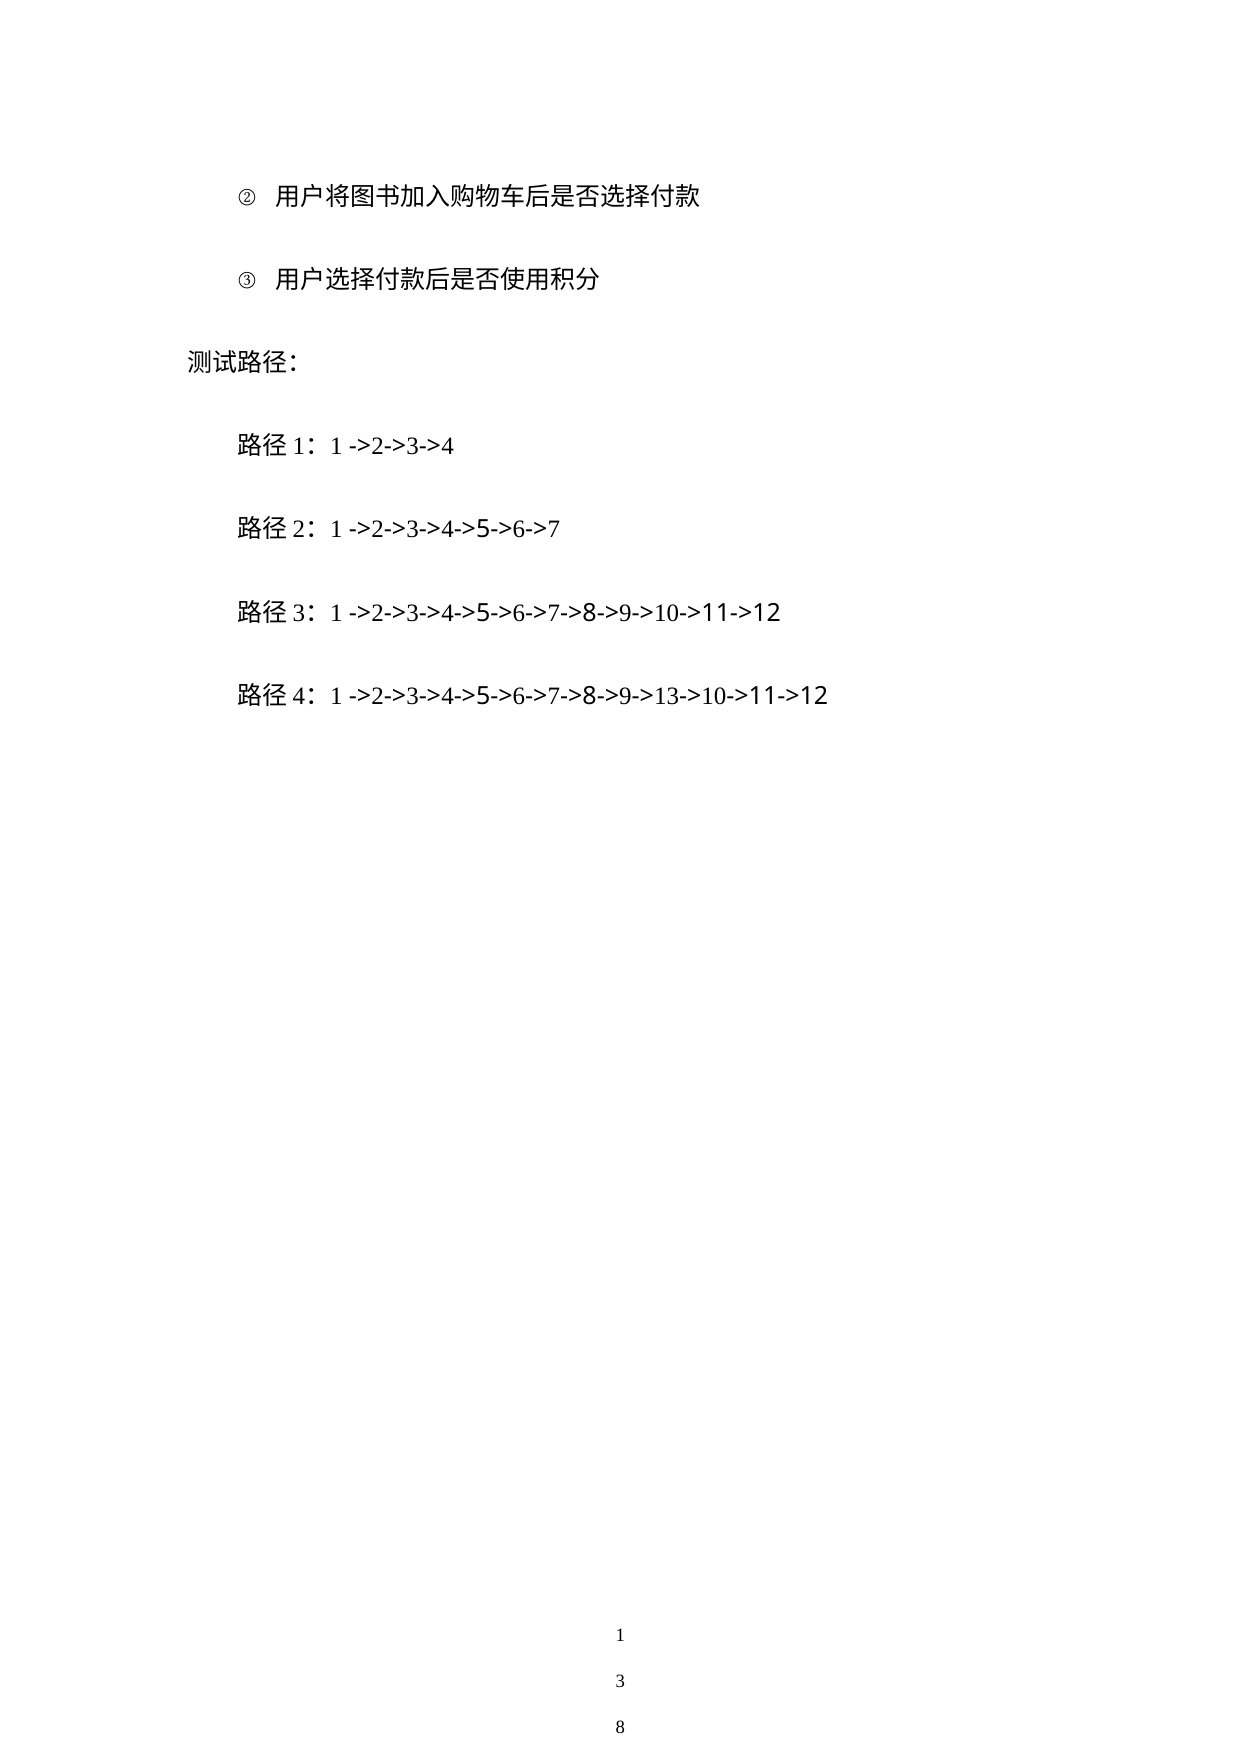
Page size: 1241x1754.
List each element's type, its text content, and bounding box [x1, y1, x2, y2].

text 路径3：1 ->2->3->4->5->6->7->8->9->10->11->12 [187, 578, 1053, 643]
text 测试路径： [187, 328, 1053, 393]
text 路径4：1 ->2->3->4->5->6->7->8->9->13->10->11->12 [187, 661, 1053, 726]
list 用户将图书加入购物车后是否选择付款 [237, 162, 1053, 227]
text 路径2：1 ->2->3->4->5->6->7 [187, 494, 1053, 559]
text 路径1：1 ->2->3->4 [187, 411, 1053, 476]
list 用户选择付款后是否使用积分 [237, 245, 1053, 310]
